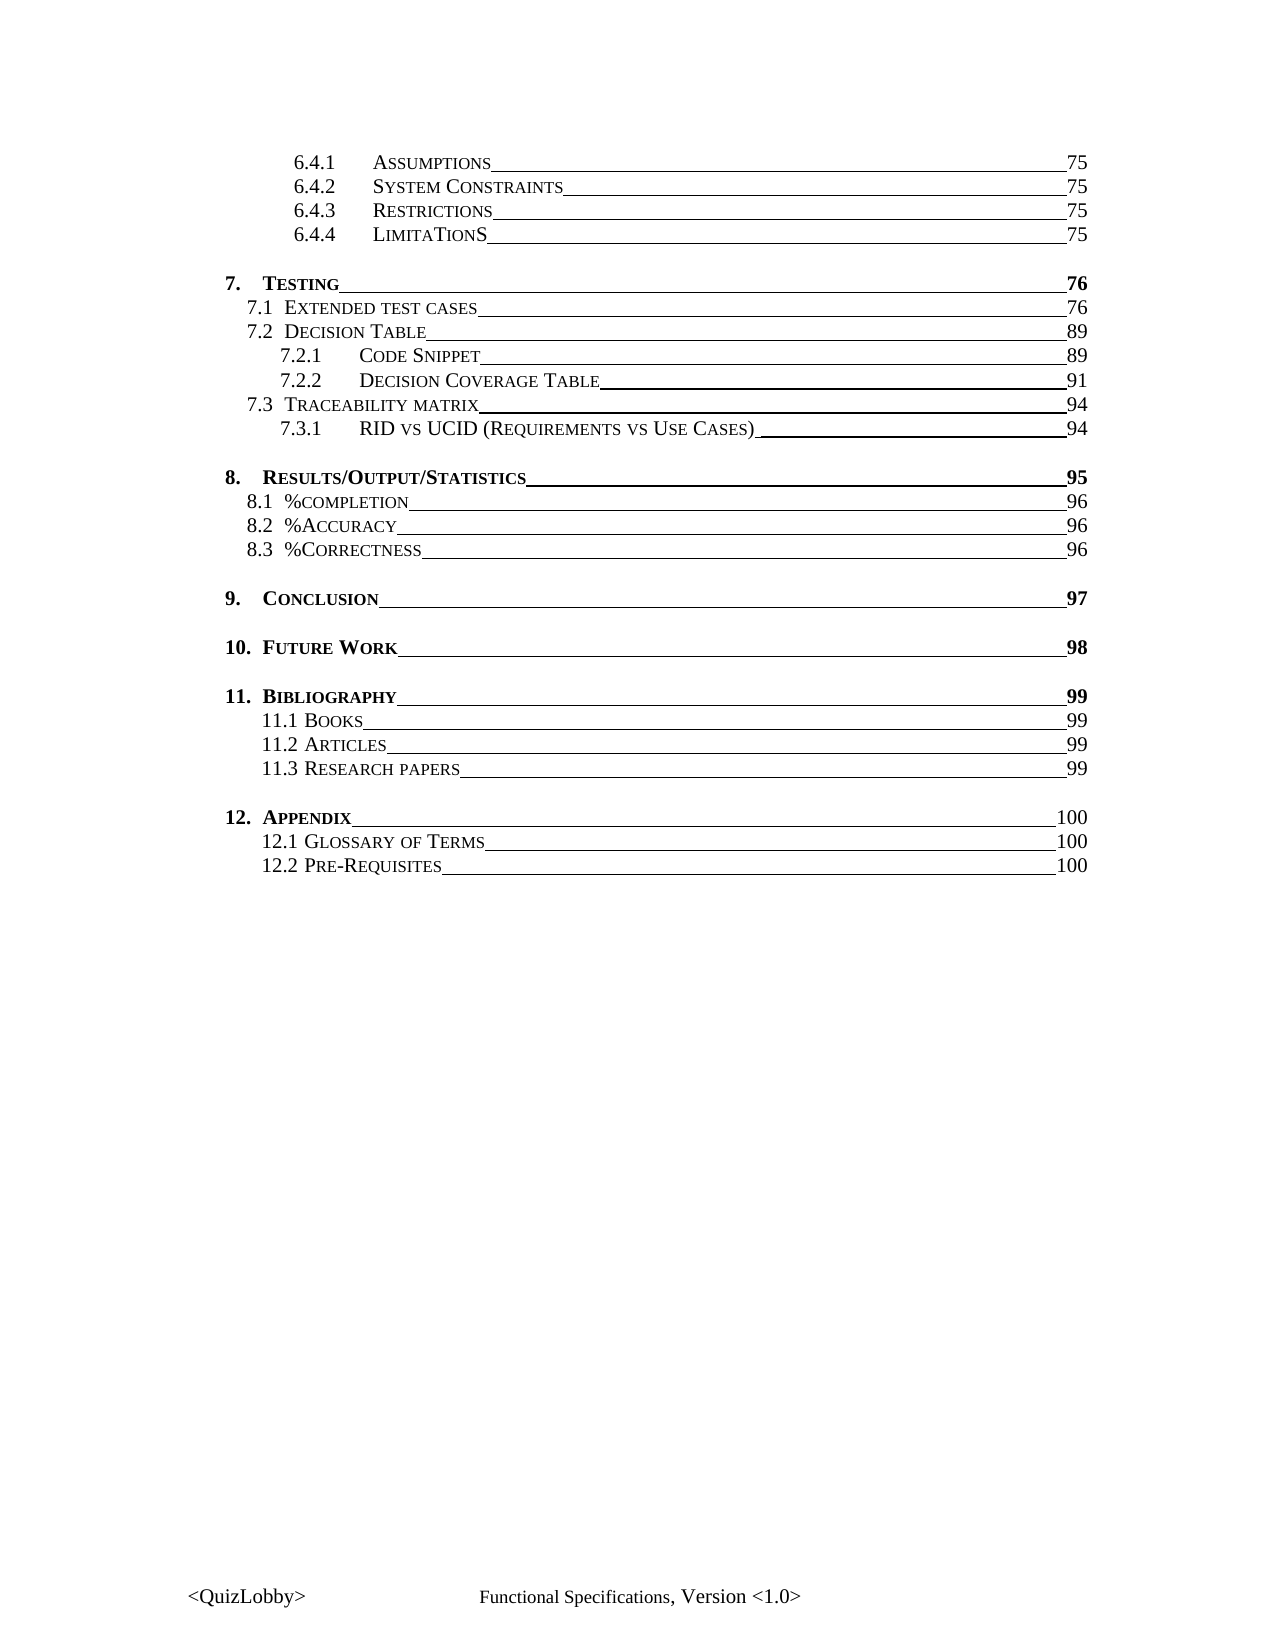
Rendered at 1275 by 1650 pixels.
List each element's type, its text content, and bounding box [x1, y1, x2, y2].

list RID vs UCID (Requirements vs Use Cases) 94 [322, 416, 1087, 440]
list Traceability matrix 94 [247, 392, 1087, 416]
list Pre-Requisites 100 [261, 853, 1087, 877]
list Articles 99 [261, 732, 1087, 756]
list Assumptions 75 [335, 150, 1087, 174]
list Future Work 98 [225, 635, 1087, 659]
list Bibliography 99 [225, 684, 1087, 708]
list Conclusion 97 [225, 586, 1087, 610]
list Code Snippet 89 [322, 343, 1087, 367]
list Decision Coverage Table 91 [322, 367, 1087, 392]
list Results/Output/Statistics 95 [225, 465, 1087, 489]
list System Constraints 75 [335, 174, 1087, 198]
list Research papers 99 [261, 756, 1087, 780]
list Restrictions 75 [335, 198, 1087, 222]
list Appendix 100 [225, 805, 1087, 829]
list Extended test cases 76 [247, 295, 1087, 319]
list %Correctness 96 [247, 537, 1087, 561]
list %completion 96 [247, 489, 1087, 513]
list Testing 76 [225, 271, 1087, 295]
list LimitaTionS 75 [335, 222, 1087, 246]
list Glossary of Terms 100 [261, 829, 1087, 853]
list %Accuracy 96 [247, 513, 1087, 537]
list Books 99 [261, 708, 1087, 732]
list Decision Table 89 [247, 319, 1087, 343]
